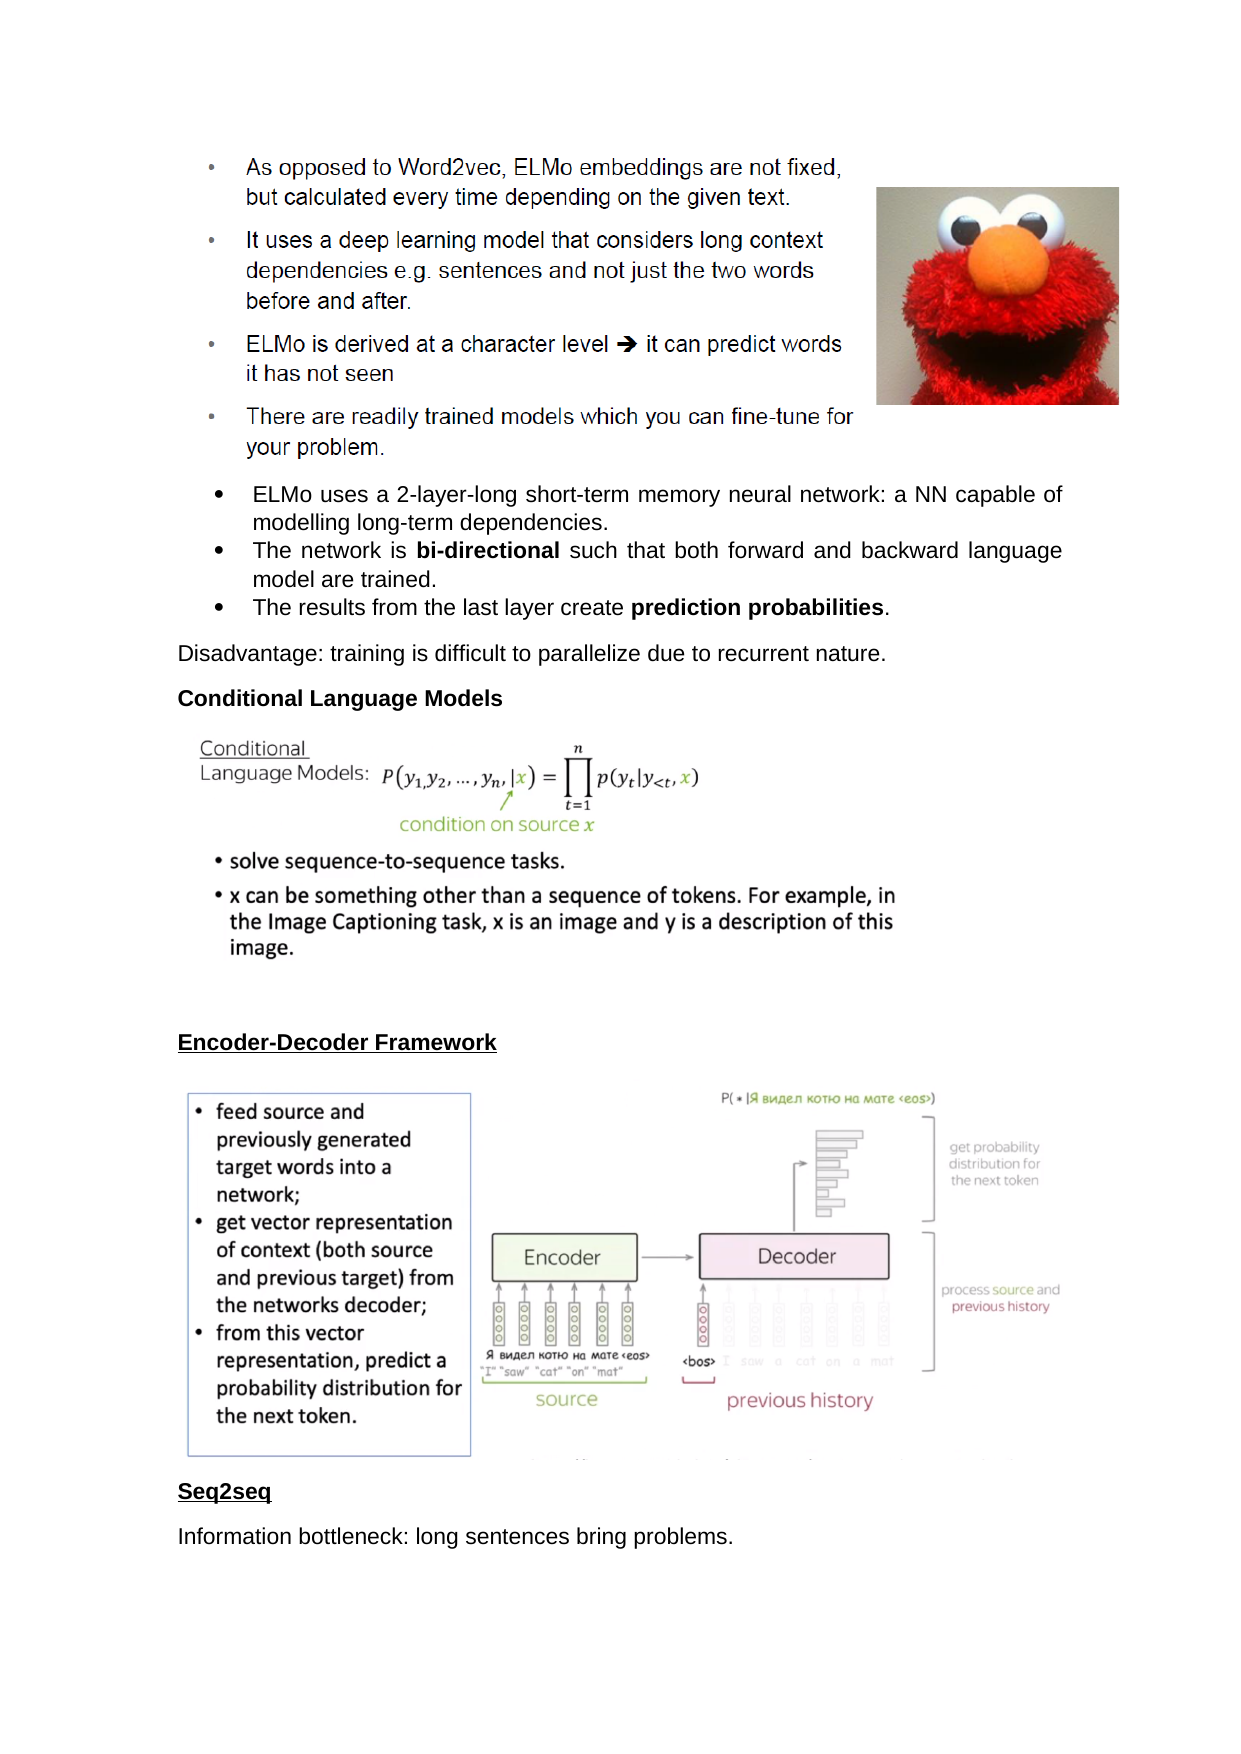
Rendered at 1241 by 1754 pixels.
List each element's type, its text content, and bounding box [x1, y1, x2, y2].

text Encoder-Decoder Framework [177, 1029, 1063, 1055]
text Information bottleneck: long sentences bring problems. [177, 1523, 1063, 1549]
list The network is bi-directional such that both forward and backward language model are trained. [215, 537, 1063, 592]
list ELMo uses a 2-layer-long short-term memory neural network: a NN capable of modelling long-term dependencies. [215, 481, 1063, 535]
text Seq2seq [177, 1478, 1063, 1504]
picture [876, 187, 1120, 405]
picture [177, 1074, 1063, 1460]
picture [177, 147, 862, 462]
picture [177, 729, 905, 966]
text Conditional Language Models [177, 684, 1063, 711]
list The results from the last layer create prediction probabilities. [215, 594, 1063, 621]
text Disadvantage: training is difficult to parallelize due to recurrent nature. [177, 639, 1063, 666]
